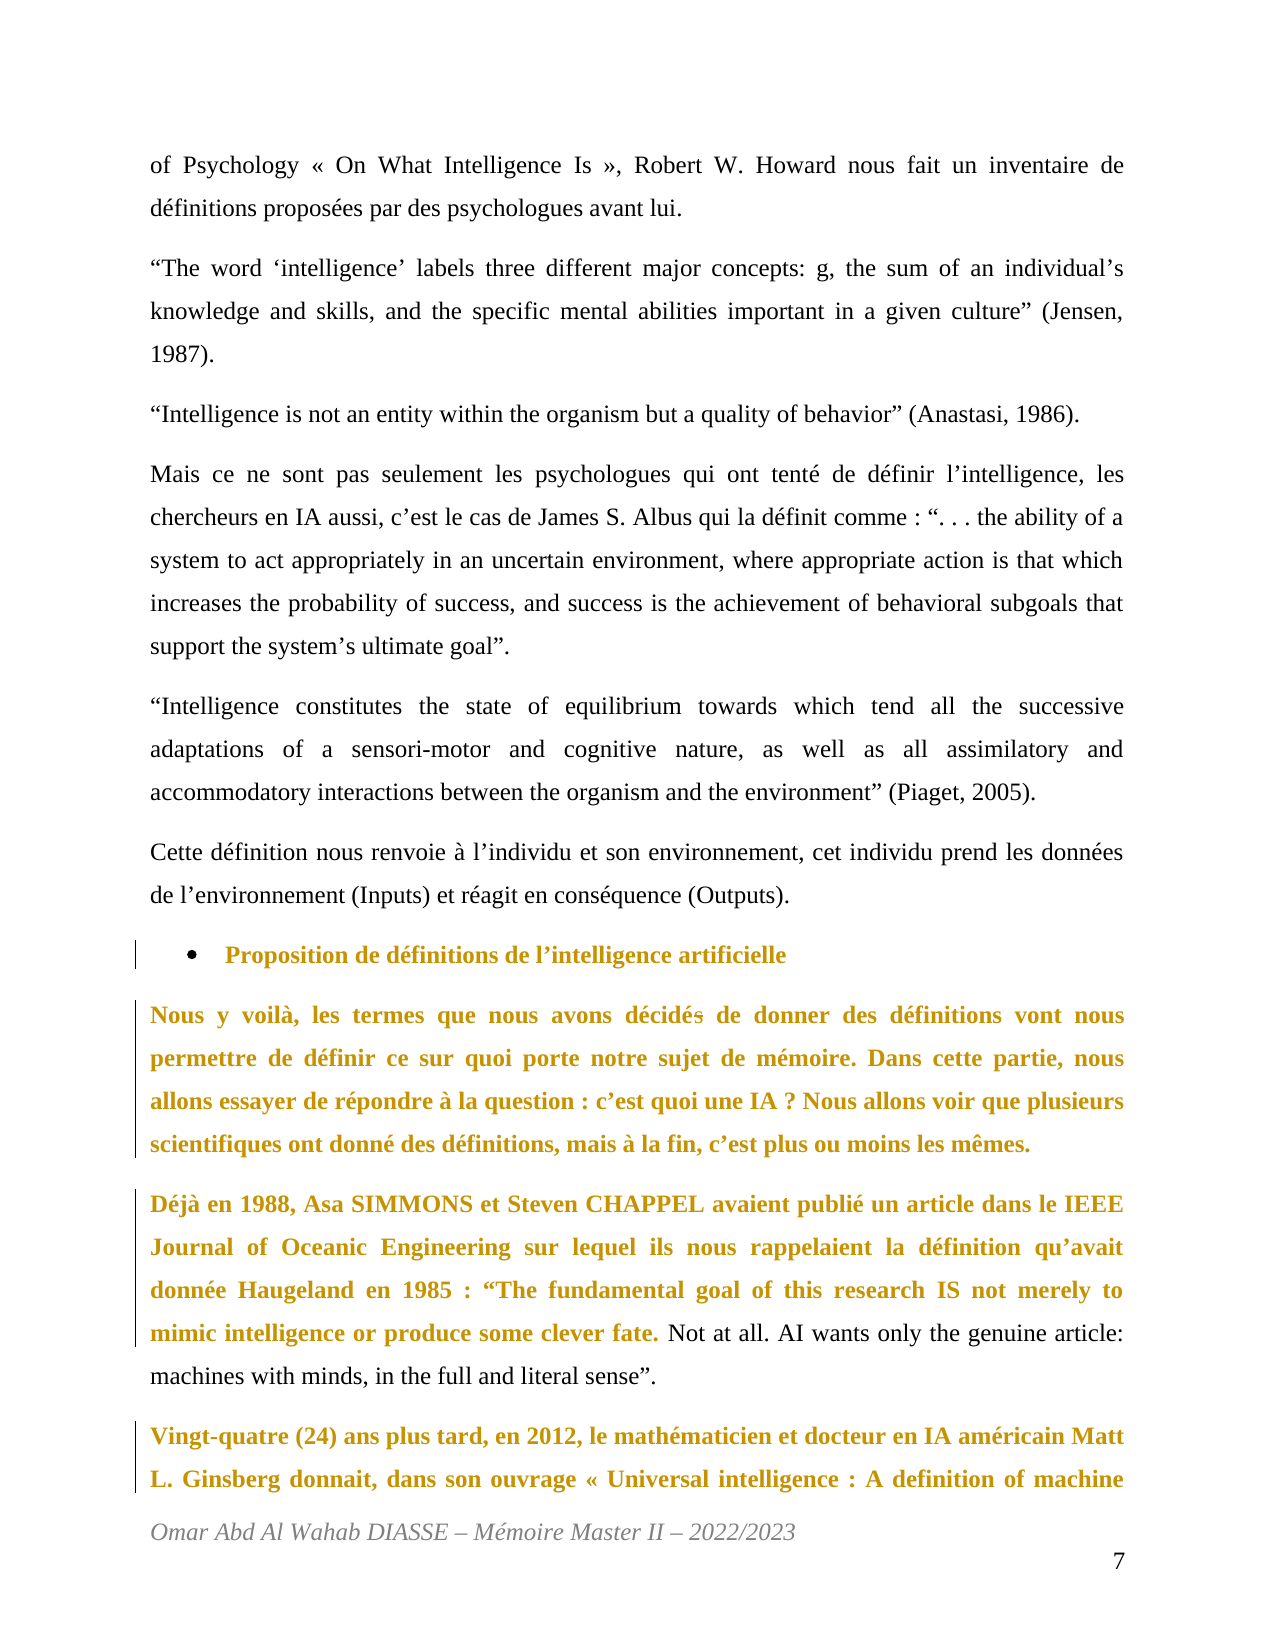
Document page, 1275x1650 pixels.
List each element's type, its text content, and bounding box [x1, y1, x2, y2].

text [150, 150, 1125, 222]
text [150, 1421, 1125, 1493]
text “Intelligence is not an entity within the organism but a quality of behavior” (Anastasi, 1986). [150, 399, 1125, 428]
list Proposition de définitions de l’intelligence artificielle [187, 940, 1125, 969]
text Cette définition nous renvoie à l’individu et son environnement, cet individu prend les données de l’environnement (Inputs) et réagit en conséquence (Outputs). [150, 837, 1125, 909]
text “The word ‘intelligence’ labels three different major concepts: g, the sum of an individual’s knowledge and skills, and the specific mental abilities important in a given culture” (Jensen, 1987). [150, 253, 1125, 368]
text “Intelligence constitutes the state of equilibrium towards which tend all the successive adaptations of a sensori-motor and cognitive nature, as well as all assimilatory and accommodatory interactions between the organism and the environment” (Piaget, 2005). [150, 691, 1125, 806]
text Nous y voilà, les termes que nous avons décidé de donner des définitions vont nous permettre de définir ce sur quoi porte notre sujet de mémoire. Dans cette partie, nous allons essayer de répondre à la question : c’est quoi une IA ? Nous allons voir que plusieurs scientifiques ont donné des définitions, mais à la fin, c’est plus ou moins les mêmes. [150, 1000, 1125, 1158]
text Mais ce ne sont pas seulement les psychologues qui ont tenté de définir l’intelligence, les chercheurs en IA aussi, c’est le cas de James S. Albus qui la définit comme : “. . . the ability of a system to act appropriately in an uncertain environment, where appropriate action is that which increases the probability of success, and success is the achievement of behavioral subgoals that support the system’s ultimate goal”. [150, 459, 1125, 660]
text Déjà en 1988, Asa SIMMONS et Steven CHAPPEL avaient publié un article dans le IEEE Journal of Oceanic Engineering sur lequel ils nous rappelaient la définition qu’avait donnée Haugeland en 1985 : “The fundamental goal of this research IS not merely to mimic intelligence or produce some clever fate. Not at all. AI wants only the genuine article: machines with minds, in the full and literal sense”. [150, 1189, 1125, 1390]
